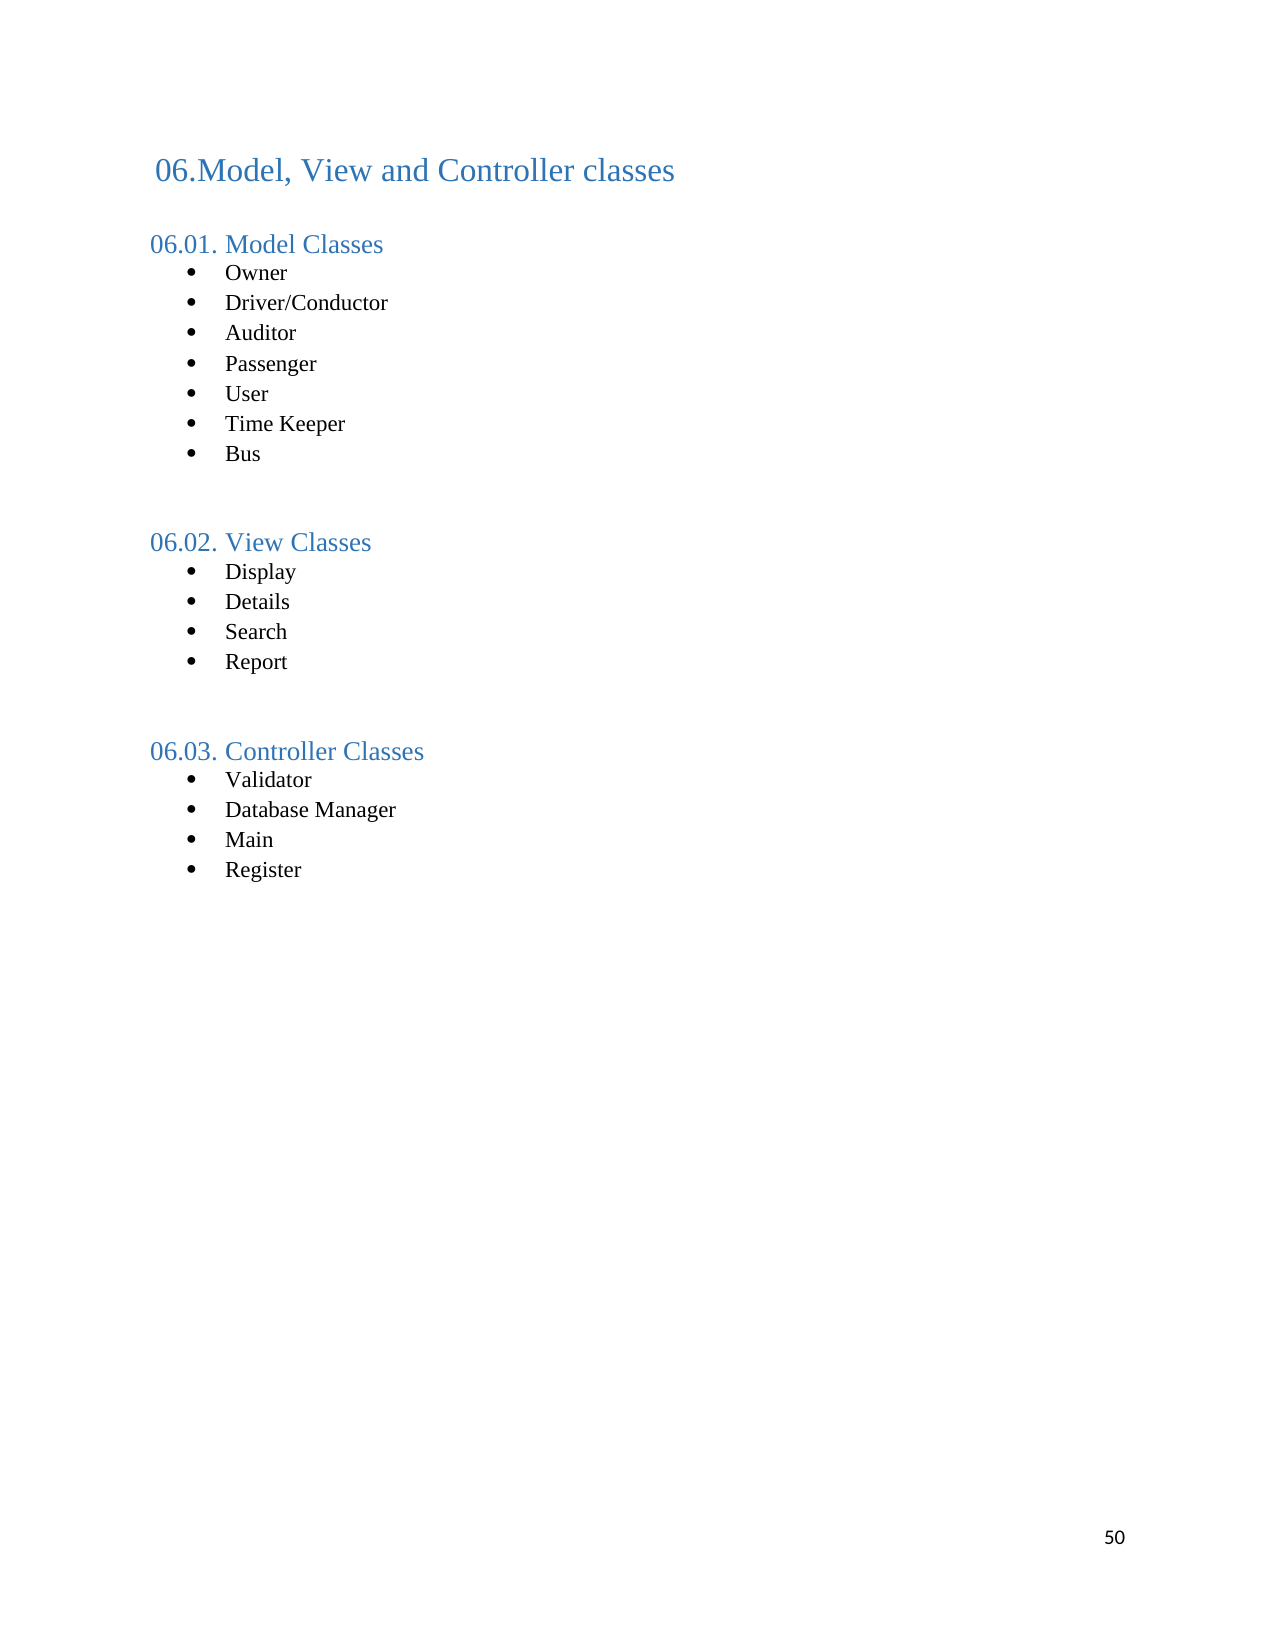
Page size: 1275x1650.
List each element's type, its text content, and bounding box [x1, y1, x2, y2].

list Report [187, 648, 1125, 675]
list Main [187, 826, 1125, 853]
list Auditor [187, 319, 1125, 346]
list Register [187, 856, 1125, 883]
list Time Keeper [187, 410, 1125, 436]
list Driver/Conductor [187, 289, 1125, 316]
subtitle Model, View and Controller classes [155, 150, 1125, 188]
list Validator [187, 766, 1125, 792]
list Display [187, 558, 1125, 584]
list Passenger [187, 349, 1125, 376]
list Search [187, 618, 1125, 644]
list Owner [187, 259, 1125, 285]
list Bus [187, 440, 1125, 467]
list Database Manager [187, 796, 1125, 822]
subtitle Controller Classes [150, 735, 1125, 766]
subtitle View Classes [150, 527, 1125, 558]
list User [187, 380, 1125, 406]
subtitle Model Classes [150, 228, 1125, 259]
list Details [187, 588, 1125, 614]
